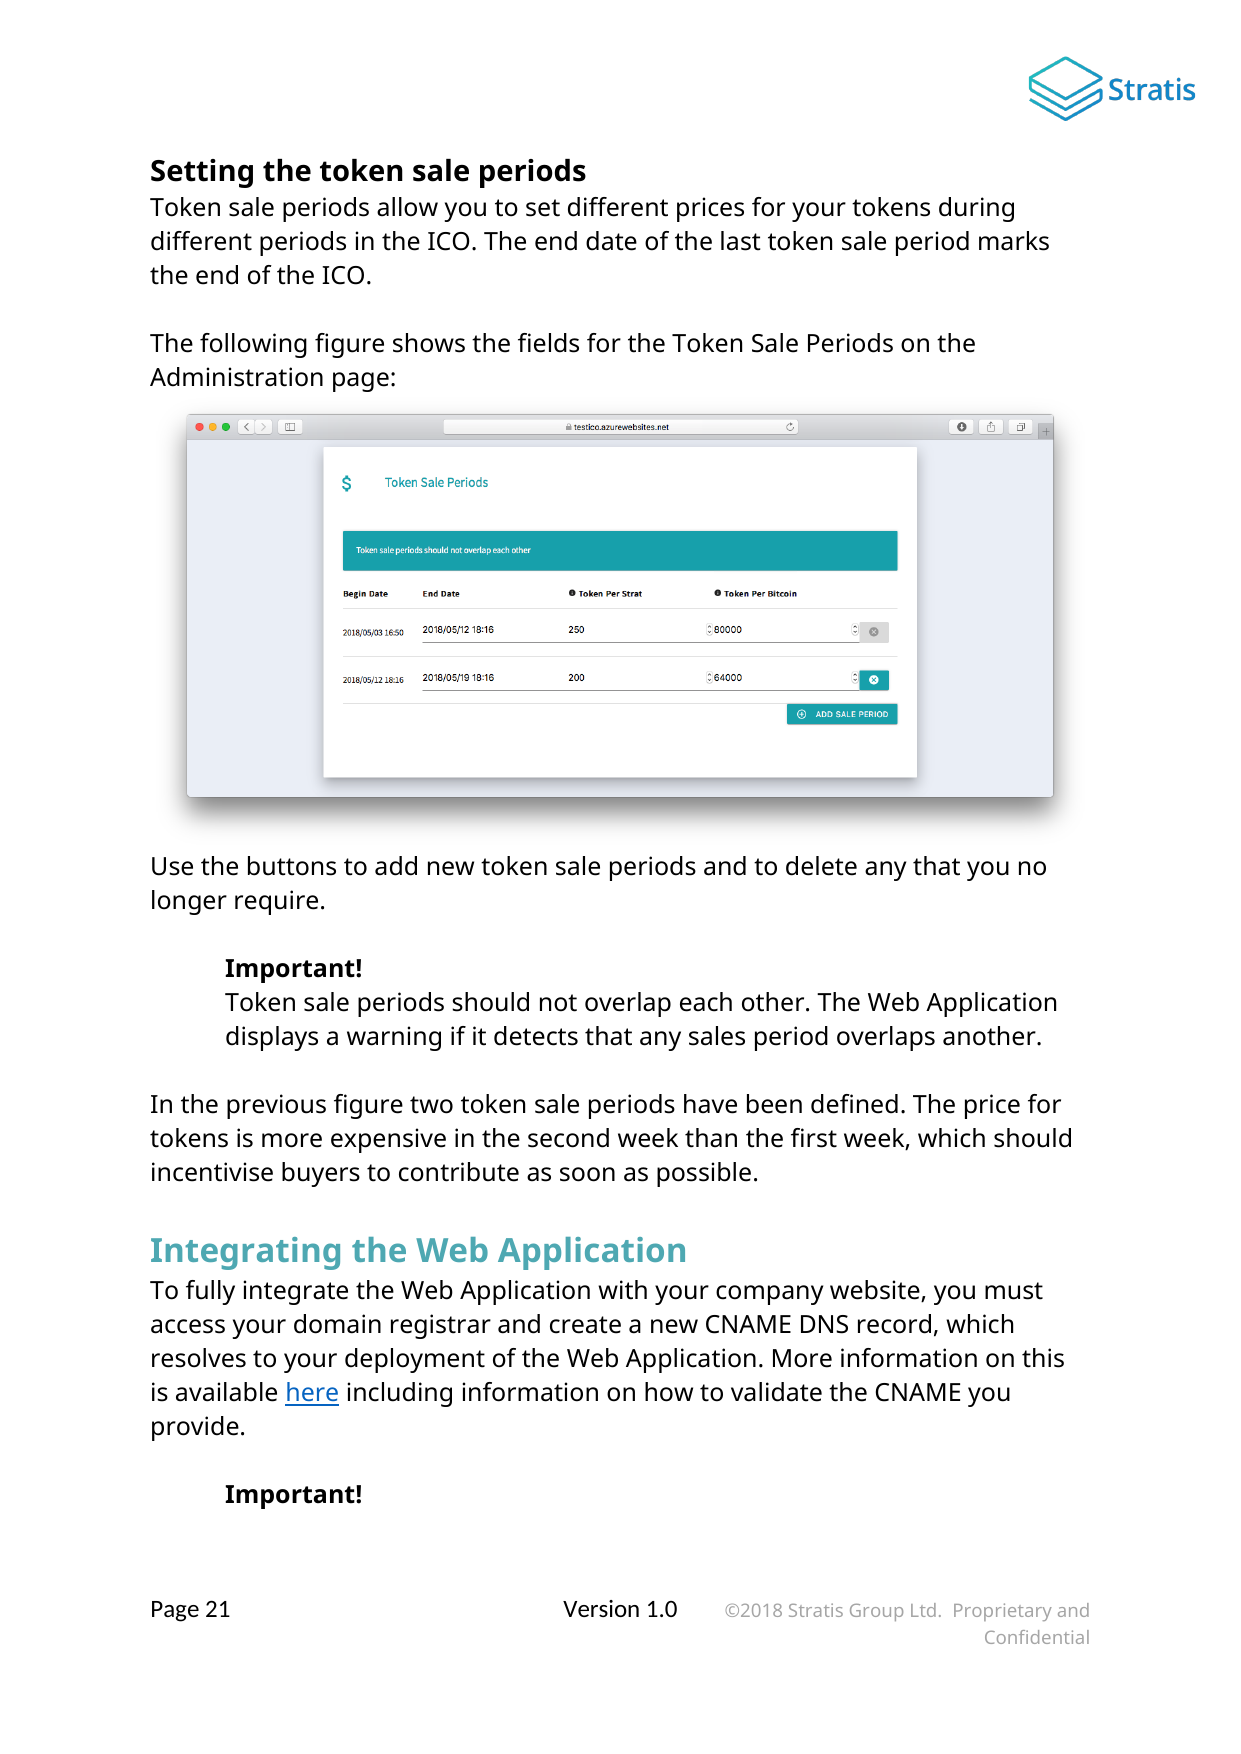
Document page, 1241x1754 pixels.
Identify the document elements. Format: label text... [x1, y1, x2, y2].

text Important! [225, 951, 1090, 985]
picture [150, 394, 1090, 849]
text Token sale periods should not overlap each other. The Web Application displays a warning if it detects that any sales period overlaps another. [225, 985, 1090, 1053]
text Important! [225, 1477, 1090, 1511]
text Token sale periods allow you to set different prices for your tokens during different periods in the ICO. The end date of the last token sale period marks the end of the ICO. [150, 190, 1090, 292]
text To fully integrate the Web Application with your company website, you must access your domain registrar and create a new CNAME DNS record, which resolves to your deployment of the Web Application. More information on this is available here including information on how to validate the CNAME you provide. [150, 1273, 1090, 1443]
picture [1020, 38, 1204, 139]
text Use the buttons to add new token sale periods and to delete any that you no longer require. [150, 849, 1090, 917]
subtitle Setting the token sale periods [150, 150, 1090, 190]
subtitle Integrating the Web Application [150, 1227, 1090, 1273]
text The following figure shows the fields for the Token Sale Periods on the [150, 326, 1090, 360]
text In the previous figure two token sale periods have been defined. The price for tokens is more expensive in the second week than the first week, which should incentivise buyers to contribute as soon as possible. [150, 1087, 1090, 1189]
text Administration page: [150, 360, 1090, 394]
